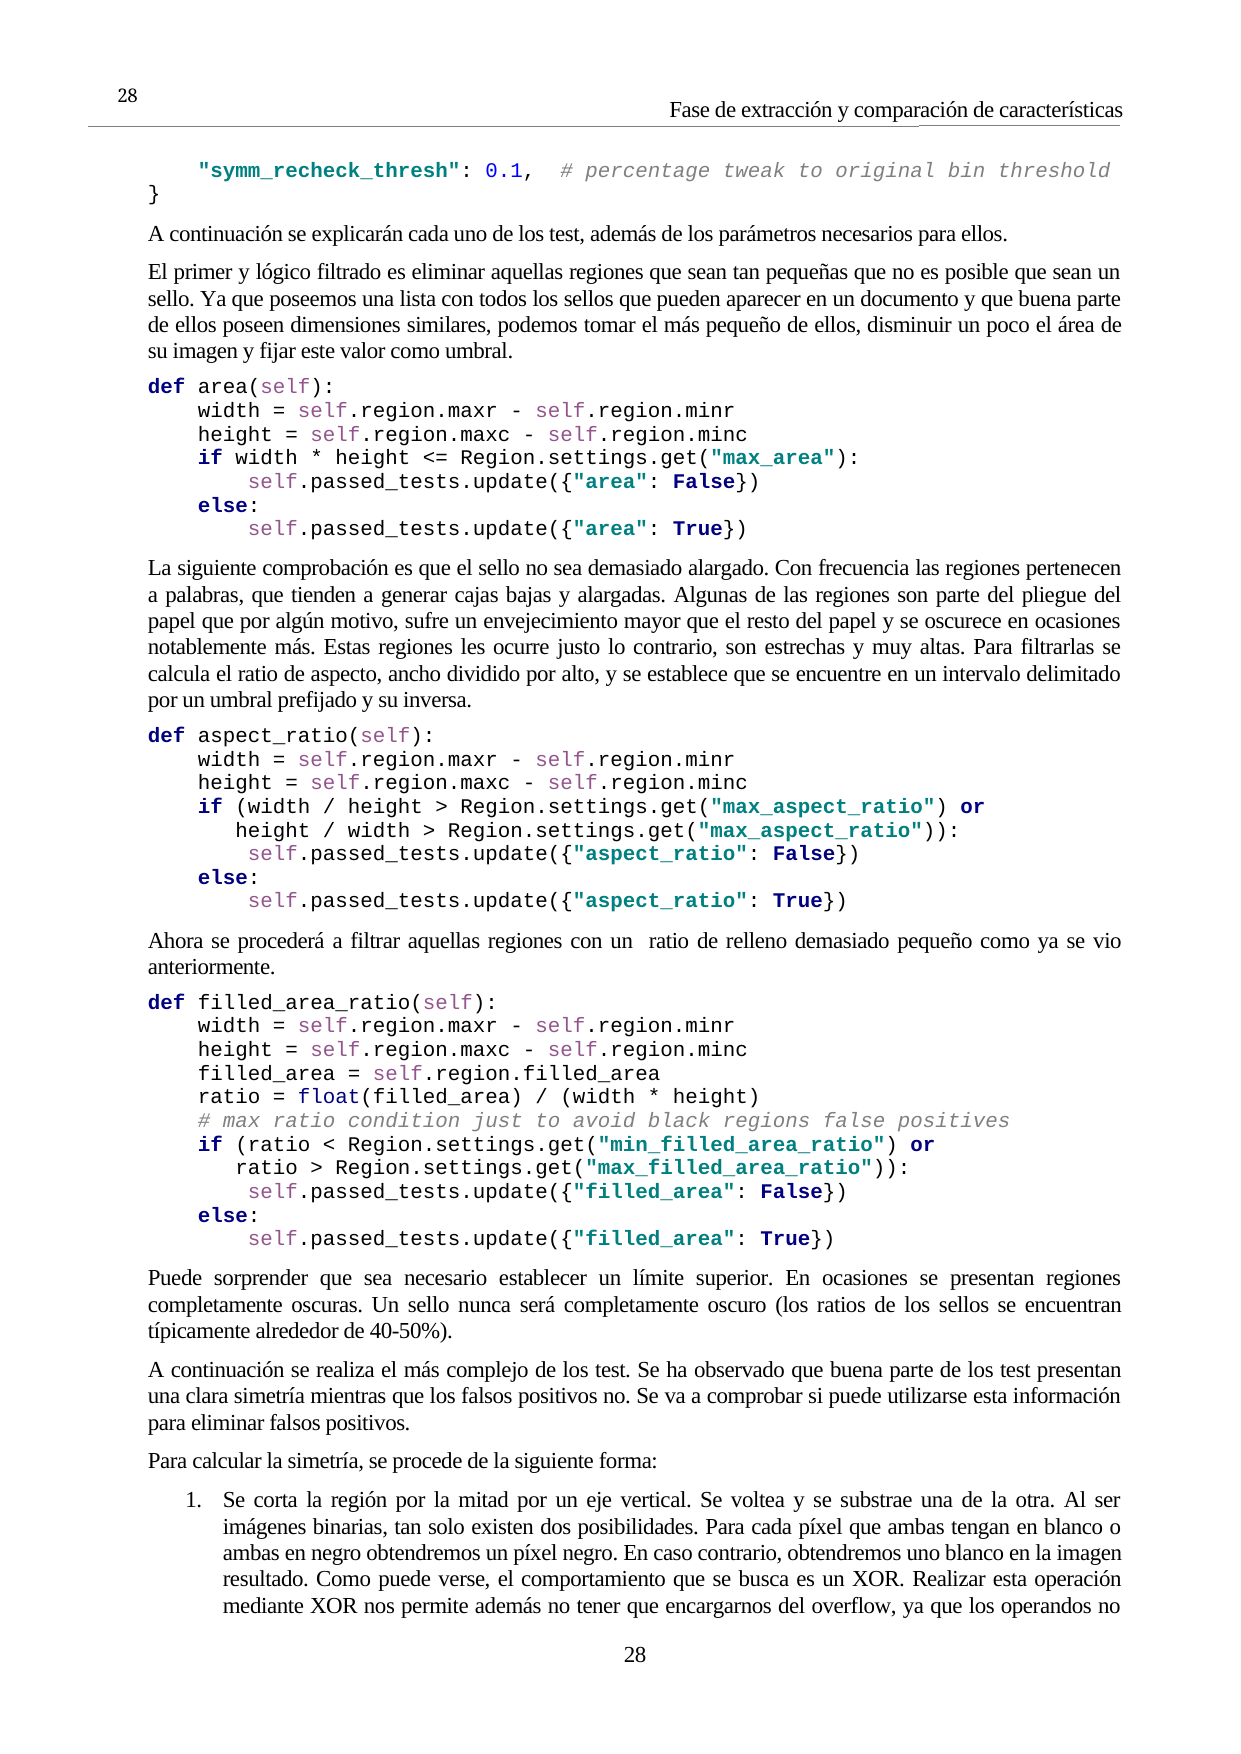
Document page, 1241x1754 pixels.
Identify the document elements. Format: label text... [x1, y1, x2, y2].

text El primer y lógico filtrado es eliminar aquellas regiones que sean tan pequeñas que no es posible que sean un sello. Ya que poseemos una lista con todos los sellos que pueden aparecer en un documento y que buena parte de ellos poseen dimensiones similares, podemos tomar el más pequeño de ellos, disminuir un poco el área de su imagen y fijar este valor como umbral. [148, 258, 1122, 364]
text A continuación se realiza el más complejo de los test. Se ha observado que buena parte de los test presentan una clara simetría mientras que los falsos positivos no. Se va a comprobar si puede utilizarse esta información para eliminar falsos positivos. [148, 1356, 1122, 1435]
text La siguiente comprobación es que el sello no sea demasiado alargado. Con frecuencia las regiones pertenecen a palabras, que tienden a generar cajas bajas y alargadas. Algunas de las regiones son parte del pliegue del papel que por algún motivo, sufre un envejecimiento mayor que el resto del papel y se oscurece en ocasiones notablemente más. Estas regiones les ocurre justo lo contrario, son estrechas y muy altas. Para filtrarlas se calcula el ratio de aspecto, ancho dividido por alto, y se establece que se encuentre en un intervalo delimitado por un umbral prefijado y su inversa. [148, 554, 1122, 712]
text Puede sorprender que sea necesario establecer un límite superior. En ocasiones se presentan regiones completamente oscuras. Un sello nunca será completamente oscuro (los ratios de los sellos se encuentran típicamente alrededor de 40-50%). [148, 1264, 1122, 1343]
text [148, 160, 1122, 207]
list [185, 1486, 1122, 1618]
text def aspect_ratio(self): width = self.region.maxr - self.region.minr height = self.region.maxc - self.region.minc if (width / height > Region.settings.get("max_aspect_ratio") or height / width > Region.settings.get("max_aspect_ratio")): self.passed_tests.update({"aspect_ratio": False}) else: self.passed_tests.update({"aspect_ratio": True}) [148, 725, 1122, 914]
text def area(self): width = self.region.maxr - self.region.minr height = self.region.maxc - self.region.minc if width * height <= Region.settings.get("max_area"): self.passed_tests.update({"area": False}) else: self.passed_tests.update({"area": True}) [148, 376, 1122, 542]
text def filled_area_ratio(self): width = self.region.maxr - self.region.minr height = self.region.maxc - self.region.minc filled_area = self.region.filled_area ratio = float(filled_area) / (width * height) # max ratio condition just to avoid black regions false positives if (ratio < Region.settings.get("min_filled_area_ratio") or ratio > Region.settings.get("max_filled_area_ratio")): self.passed_tests.update({"filled_area": False}) else: self.passed_tests.update({"filled_area": True}) [148, 992, 1122, 1252]
text Ahora se procederá a filtrar aquellas regiones con un ratio de relleno demasiado pequeño como ya se vio anteriormente. [148, 927, 1122, 979]
text Para calcular la simetría, se procede de la siguiente forma: [148, 1448, 1122, 1474]
text A continuación se explicarán cada uno de los test, además de los parámetros necesarios para ellos. [148, 219, 1122, 246]
